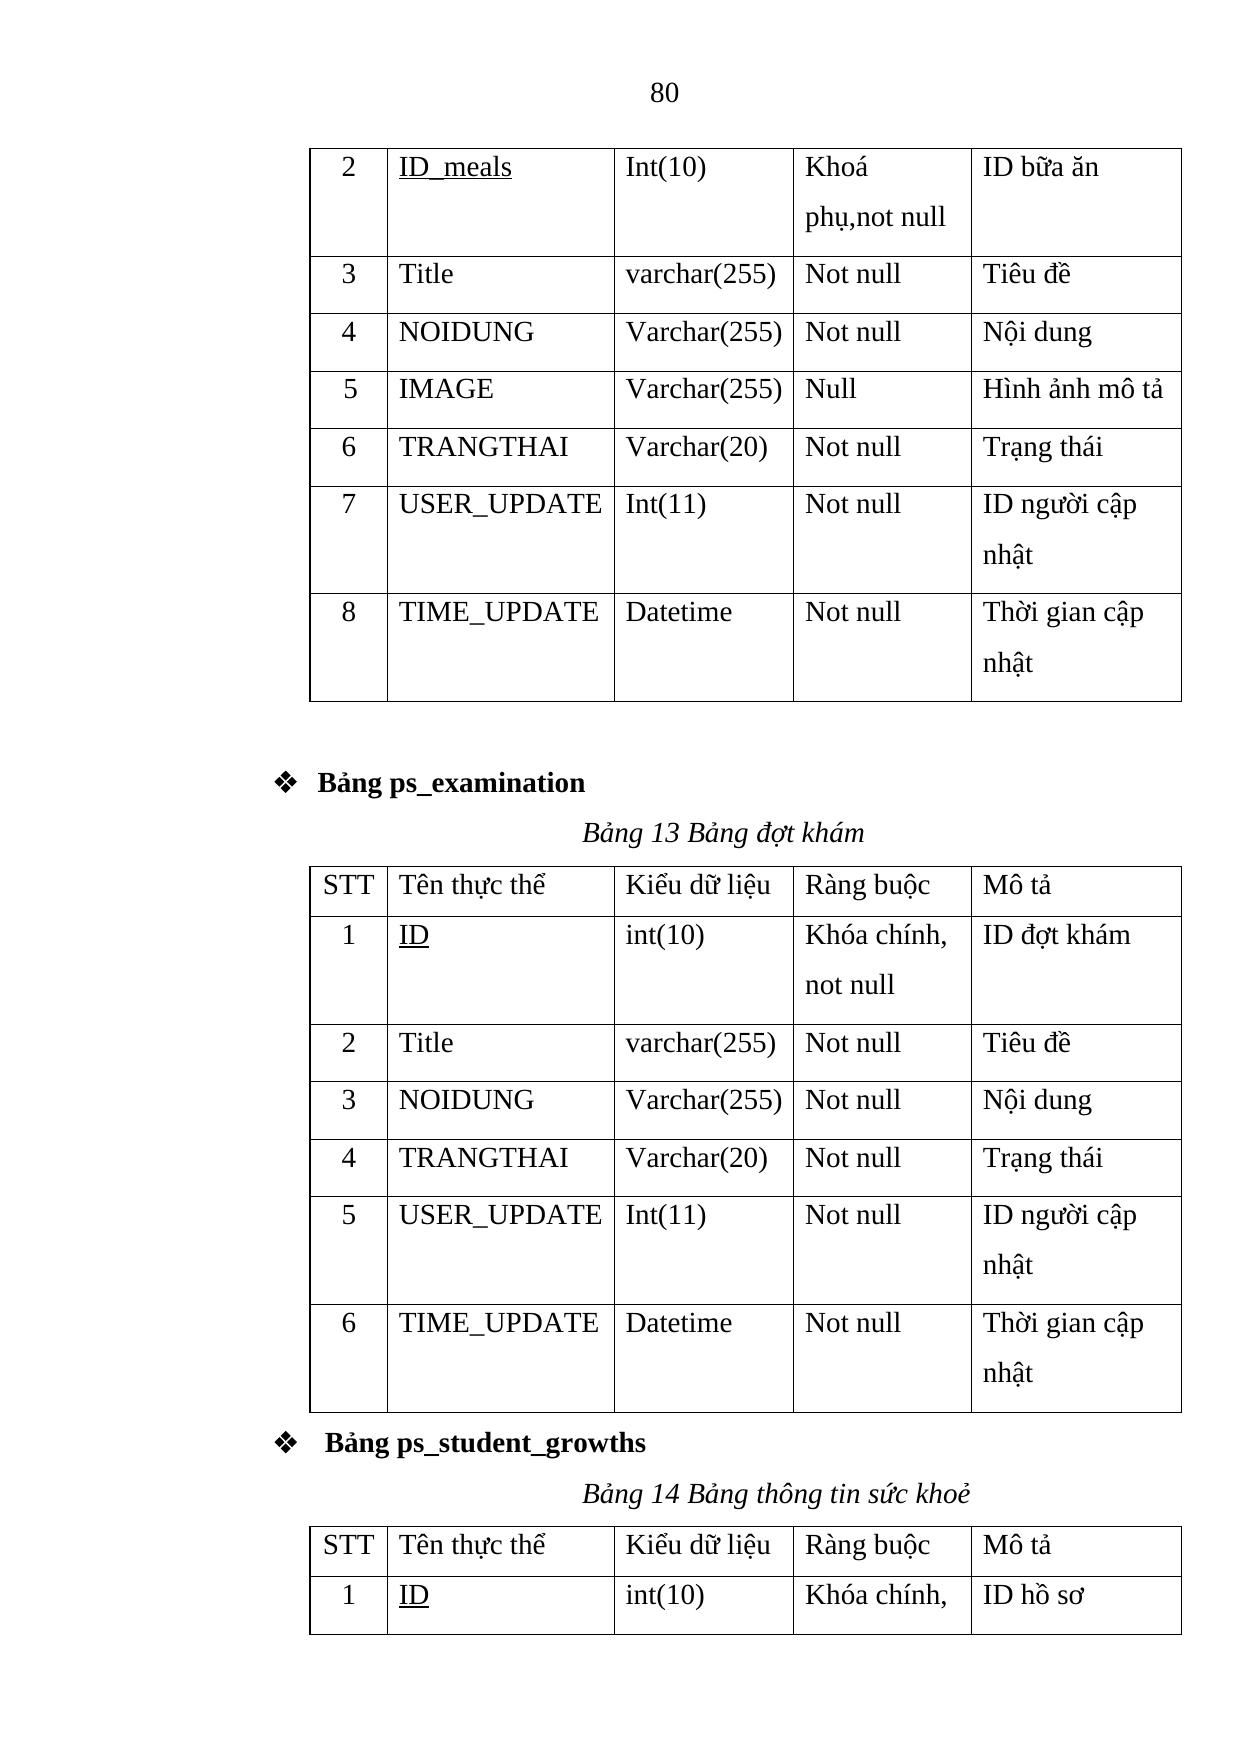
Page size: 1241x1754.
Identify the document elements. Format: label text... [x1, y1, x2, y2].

table_cell 5 [311, 1197, 387, 1304]
table_cell 4 [311, 314, 387, 371]
list Bảng ps_examination [272, 765, 1122, 799]
table_cell Not null [794, 1140, 971, 1196]
table_cell Varchar(255) [615, 1082, 793, 1139]
table_cell Not null [794, 429, 971, 486]
table_cell 5 [311, 372, 387, 428]
table_cell Thời gian cập nhật [972, 1305, 1181, 1412]
table_cell Null [794, 372, 971, 428]
table_header Ràng buộc [794, 1527, 971, 1576]
table_header Mô tả [972, 867, 1181, 916]
table_cell Not null [794, 257, 971, 313]
table_cell USER_UPDATE [388, 487, 614, 593]
table_cell Varchar(255) [615, 372, 793, 428]
table_cell 6 [311, 429, 387, 486]
table_cell Trạng thái [972, 1140, 1181, 1196]
table_cell Datetime [615, 594, 793, 701]
table_cell Int(11) [615, 487, 793, 593]
table_cell ID [388, 1577, 614, 1634]
table_cell ID hồ sơ [972, 1577, 1181, 1634]
table_cell 3 [311, 257, 387, 313]
table_cell IMAGE [388, 372, 614, 428]
table_cell 7 [311, 487, 387, 593]
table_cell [794, 1577, 971, 1634]
text Bảng 14 Bảng thông tin sức khoẻ [543, 1476, 1122, 1509]
table_cell 4 [311, 1140, 387, 1196]
table_cell varchar(255) [615, 257, 793, 313]
table_cell TRANGTHAI [388, 429, 614, 486]
table_cell int(10) [615, 1577, 793, 1634]
table_cell Int(10) [615, 149, 793, 256]
table_cell NOIDUNG [388, 1082, 614, 1139]
table_cell ID [388, 917, 614, 1024]
table_header Mô tả [972, 1527, 1181, 1576]
table_cell ID người cập nhật [972, 487, 1181, 593]
table_cell 1 [311, 1577, 387, 1634]
table_cell Varchar(20) [615, 429, 793, 486]
table_header Kiểu dữ liệu [615, 867, 793, 916]
table_cell TRANGTHAI [388, 1140, 614, 1196]
table_cell 3 [311, 1082, 387, 1139]
table_cell Varchar(20) [615, 1140, 793, 1196]
table_cell Thời gian cập nhật [972, 594, 1181, 701]
table_cell Datetime [615, 1305, 793, 1412]
table_cell ID_meals [388, 149, 614, 256]
table_cell Title [388, 1025, 614, 1081]
table_cell 2 [311, 149, 387, 256]
table_header STT [311, 1527, 387, 1576]
table_cell Not null [794, 314, 971, 371]
table_cell 2 [311, 1025, 387, 1081]
table_cell Tiêu đề [972, 257, 1181, 313]
table_cell 8 [311, 594, 387, 701]
table_cell Khoá phụ,not null [794, 149, 971, 256]
table_header Kiểu dữ liệu [615, 1527, 793, 1576]
table_cell Nội dung [972, 314, 1181, 371]
table_cell Not null [794, 1197, 971, 1304]
table_cell ID đợt khám [972, 917, 1181, 1024]
table_cell Khóa chính, not null [794, 917, 971, 1024]
table_cell Varchar(255) [615, 314, 793, 371]
table_cell Not null [794, 487, 971, 593]
table_cell Trạng thái [972, 429, 1181, 486]
table_cell int(10) [615, 917, 793, 1024]
table_cell Int(11) [615, 1197, 793, 1304]
table_cell TIME_UPDATE [388, 594, 614, 701]
table_header STT [311, 867, 387, 916]
table_cell Tiêu đề [972, 1025, 1181, 1081]
text Bảng 13 Bảng đợt khám [543, 815, 1122, 849]
table_header Ràng buộc [794, 867, 971, 916]
table_cell ID bữa ăn [972, 149, 1181, 256]
list Bảng ps_student_growths [272, 1425, 1122, 1459]
table_header Tên thực thể [388, 867, 614, 916]
table_cell Not null [794, 1082, 971, 1139]
table_cell Not null [794, 1025, 971, 1081]
table_cell Nội dung [972, 1082, 1181, 1139]
table_cell USER_UPDATE [388, 1197, 614, 1304]
table_cell varchar(255) [615, 1025, 793, 1081]
table_cell ID người cập nhật [972, 1197, 1181, 1304]
table_cell TIME_UPDATE [388, 1305, 614, 1412]
table_cell Not null [794, 594, 971, 701]
table_cell Not null [794, 1305, 971, 1412]
table_cell NOIDUNG [388, 314, 614, 371]
table_header Tên thực thể [388, 1527, 614, 1576]
table_cell 1 [311, 917, 387, 1024]
table_cell Title [388, 257, 614, 313]
table_cell 6 [311, 1305, 387, 1412]
table_cell Hình ảnh mô tả [972, 372, 1181, 428]
